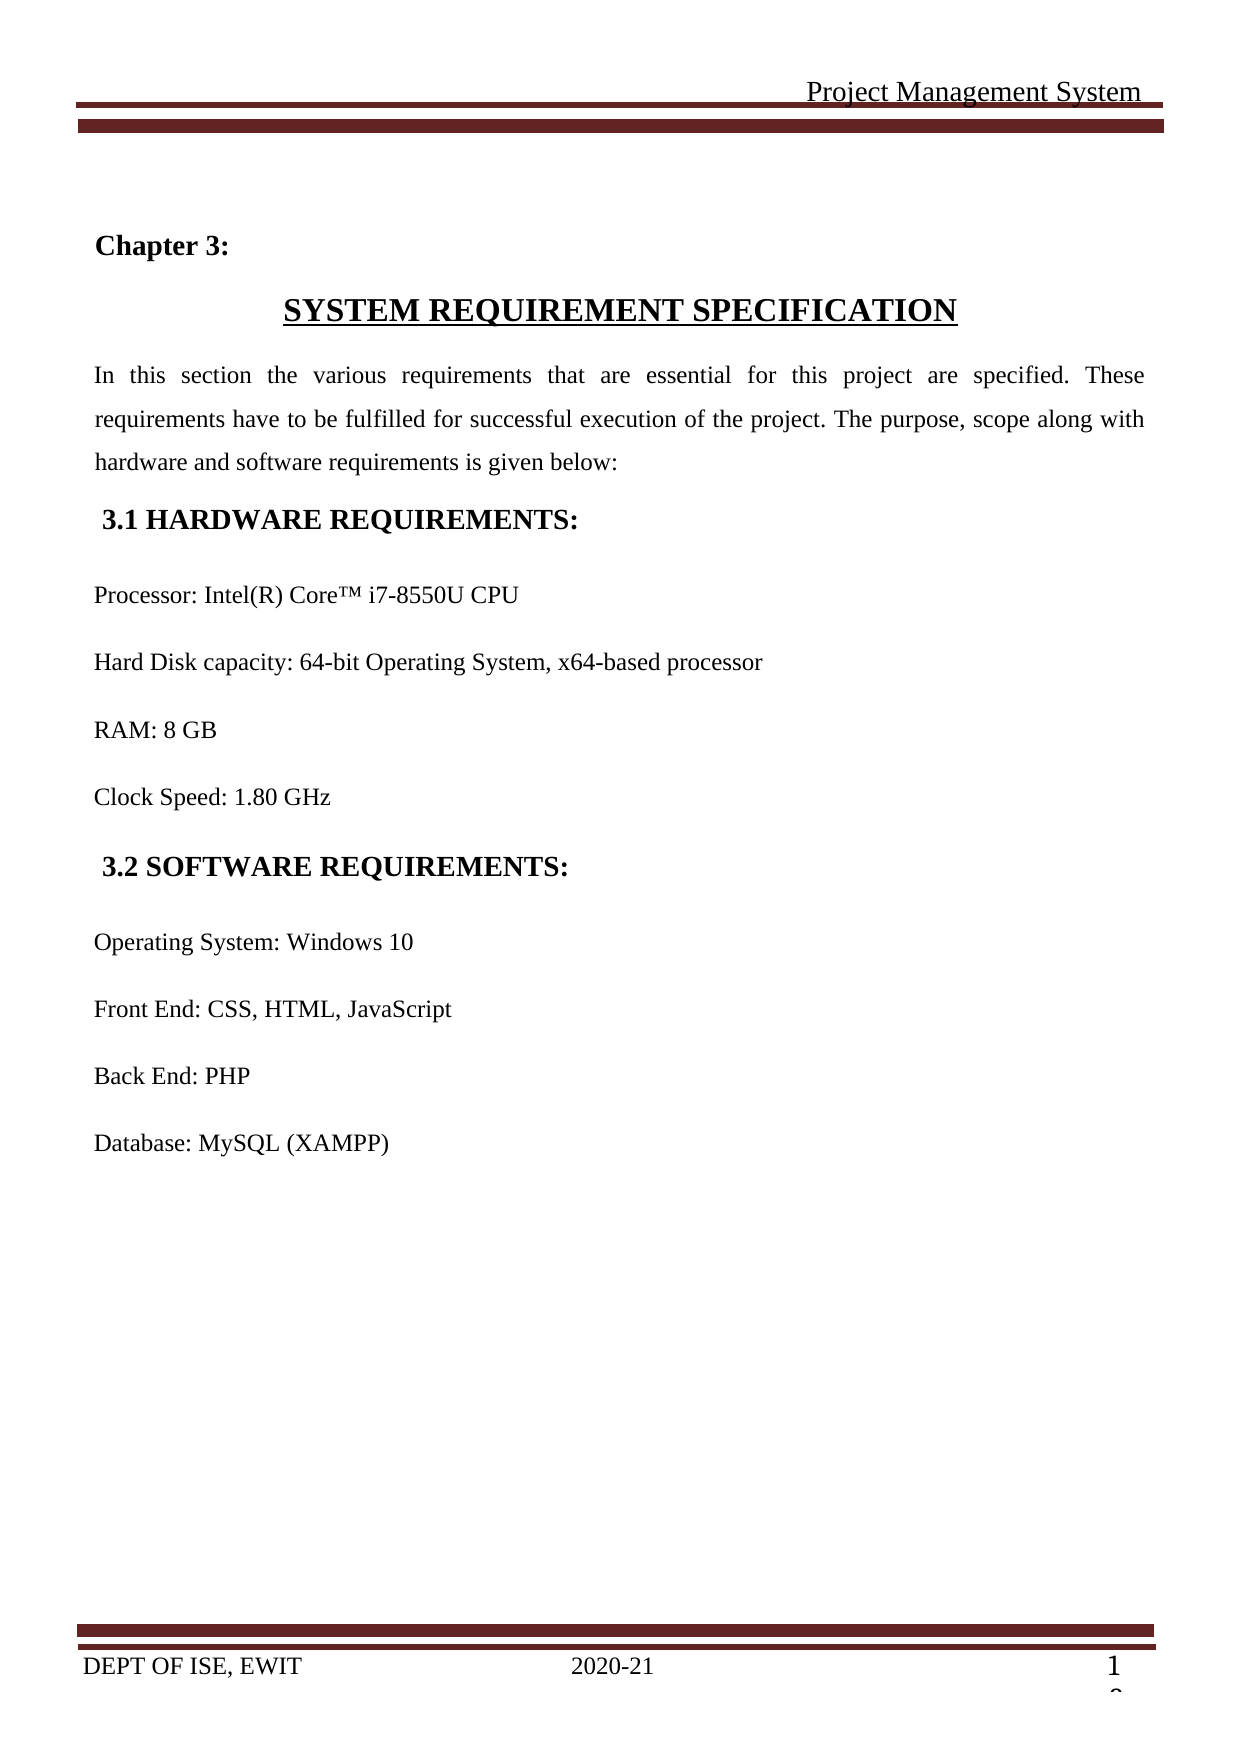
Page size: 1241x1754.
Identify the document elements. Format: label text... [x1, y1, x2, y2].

text Chapter 3: [94, 228, 1146, 261]
text Hard Disk capacity: 64-bit Operating System, x64-based processor [93, 647, 1146, 676]
text Back End: PHP [93, 1061, 1146, 1090]
text RAM: 8 GB [93, 715, 1146, 743]
text Operating System: Windows 10 [93, 927, 1146, 955]
text In this section the various requirements that are essential for this project are specified. These requirements have to be fulfilled for successful execution of the project. The purpose, scope along with hardware and software requirements is given below: [93, 361, 1146, 476]
text 3.2 SOFTWARE REQUIREMENTS: [94, 849, 1146, 883]
text Database: MySQL (XAMPP) [93, 1128, 1146, 1157]
text Front End: CSS, HTML, JavaScript [93, 994, 1146, 1023]
text Processor: Intel(R) Core™ i7-8550U CPU [93, 580, 1146, 608]
text Clock Speed: 1.80 GHz [93, 782, 1146, 811]
text SYSTEM REQUIREMENT SPECIFICATION [94, 291, 1146, 329]
text 3.1 HARDWARE REQUIREMENTS: [94, 502, 1146, 536]
